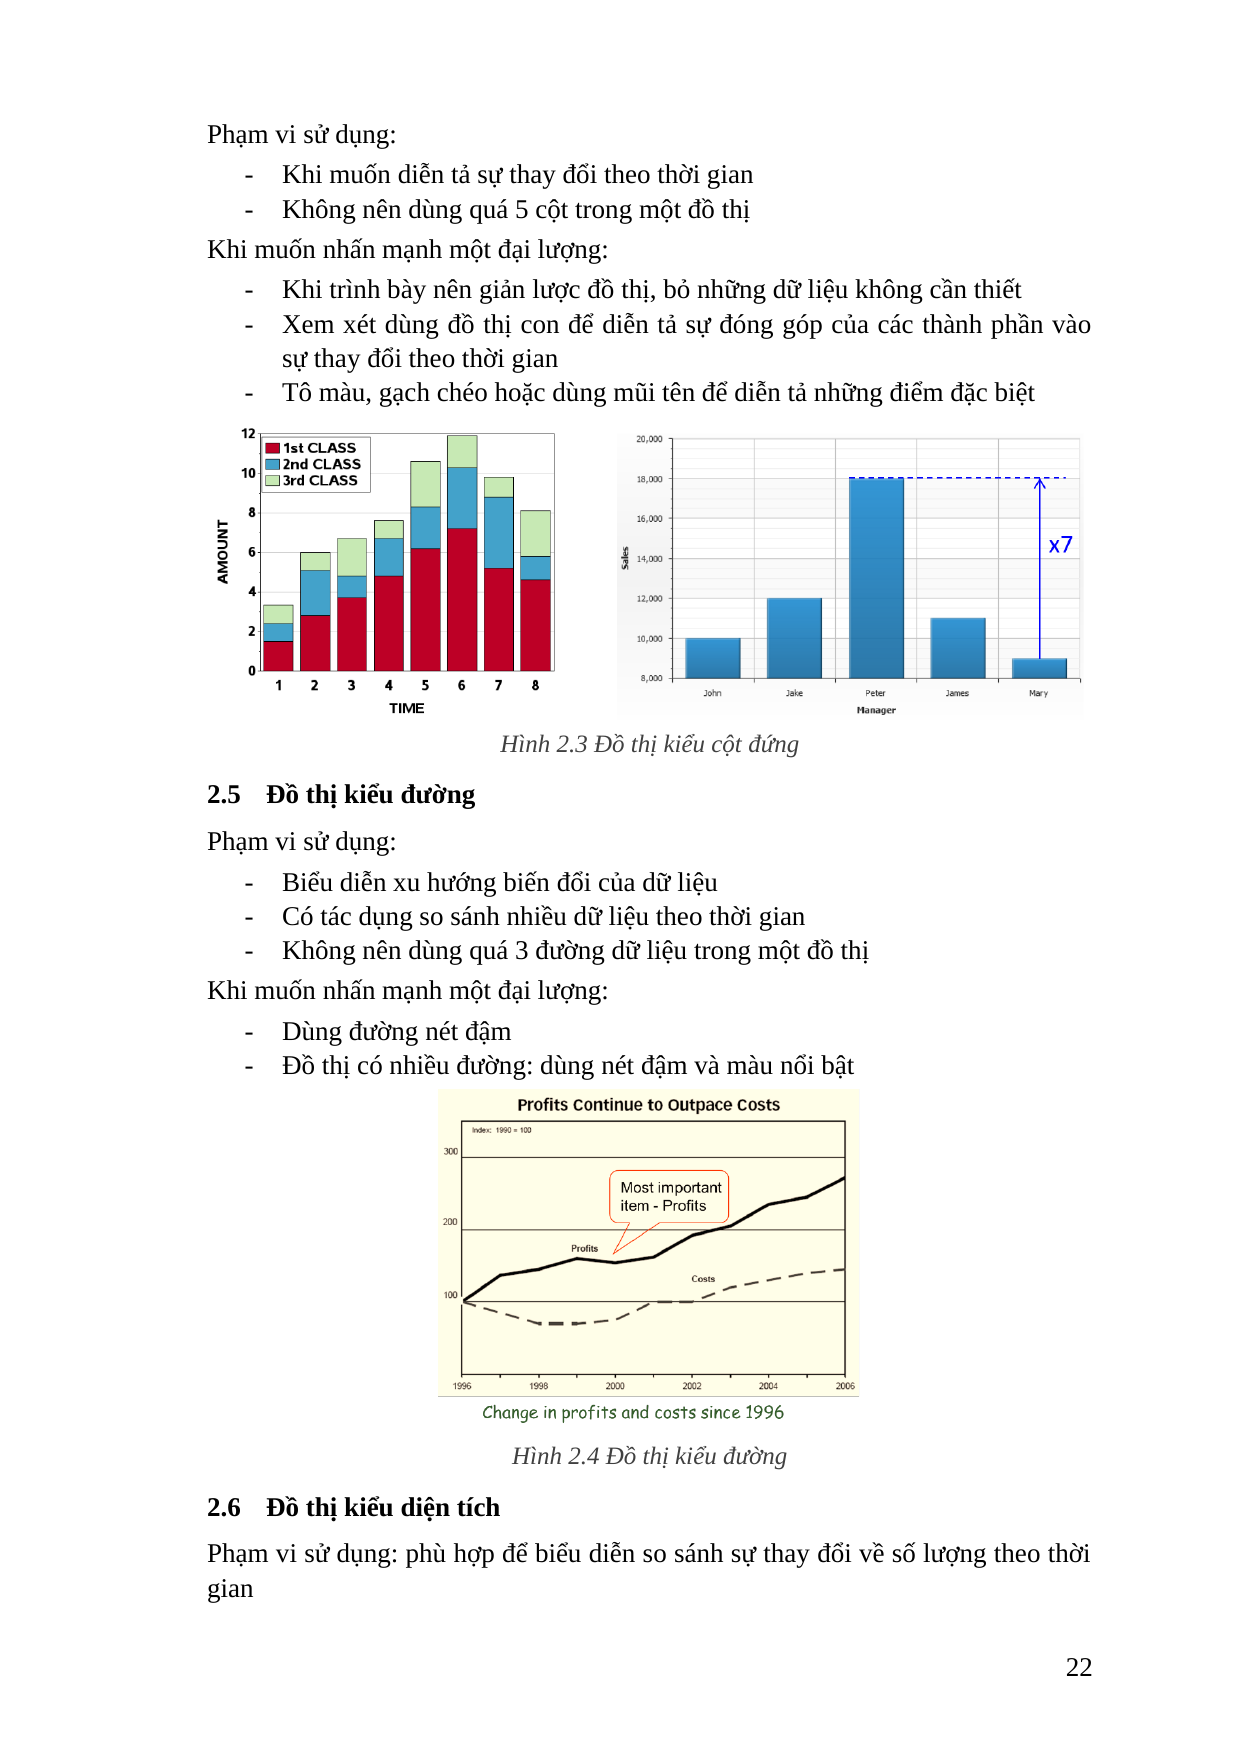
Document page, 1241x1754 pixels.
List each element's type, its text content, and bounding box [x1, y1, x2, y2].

subtitle Đồ thị kiểu diện tích [207, 1491, 1092, 1522]
text Khi muốn nhấn mạnh một đại lượng: [207, 974, 1092, 1006]
list Khi trình bày nên giản lược đồ thị, bỏ những dữ liệu không cần thiết [244, 273, 1092, 305]
list Biểu diễn xu hướng biến đổi của dữ liệu [244, 866, 1092, 897]
list Xem xét dùng đồ thị con để diễn tả sự đóng góp của các thành phần vào sự thay đổi theo thời gian [244, 308, 1092, 373]
list Khi muốn diễn tả sự thay đổi theo thời gian [244, 158, 1092, 190]
text Hình 2.4 Đồ thị kiểu đường [207, 1441, 1092, 1470]
text Hình 2.3 Đồ thị kiểu cột đứng [207, 729, 1092, 758]
list Dùng đường nét đậm [244, 1015, 1092, 1046]
list Không nên dùng quá 5 cột trong một đồ thị [244, 193, 1092, 224]
picture [206, 416, 563, 720]
text Khi muốn nhấn mạnh một đại lượng: [207, 233, 1092, 264]
list Đồ thị có nhiều đường: dùng nét đậm và màu nổi bật [244, 1049, 1092, 1080]
list Có tác dụng so sánh nhiều dữ liệu theo thời gian [244, 900, 1092, 931]
picture [617, 433, 1084, 720]
text Phạm vi sử dụng: [207, 825, 1092, 856]
text Phạm vi sử dụng: phù hợp để biểu diễn so sánh sự thay đổi về số lượng theo thời gian [207, 1538, 1092, 1603]
subtitle Đồ thị kiểu đường [207, 779, 1092, 810]
text Phạm vi sử dụng: [207, 118, 1092, 149]
picture [438, 1089, 862, 1432]
list Không nên dùng quá 3 đường dữ liệu trong một đồ thị [244, 934, 1092, 965]
list Tô màu, gạch chéo hoặc dùng mũi tên để diễn tả những điểm đặc biệt [244, 376, 1092, 407]
